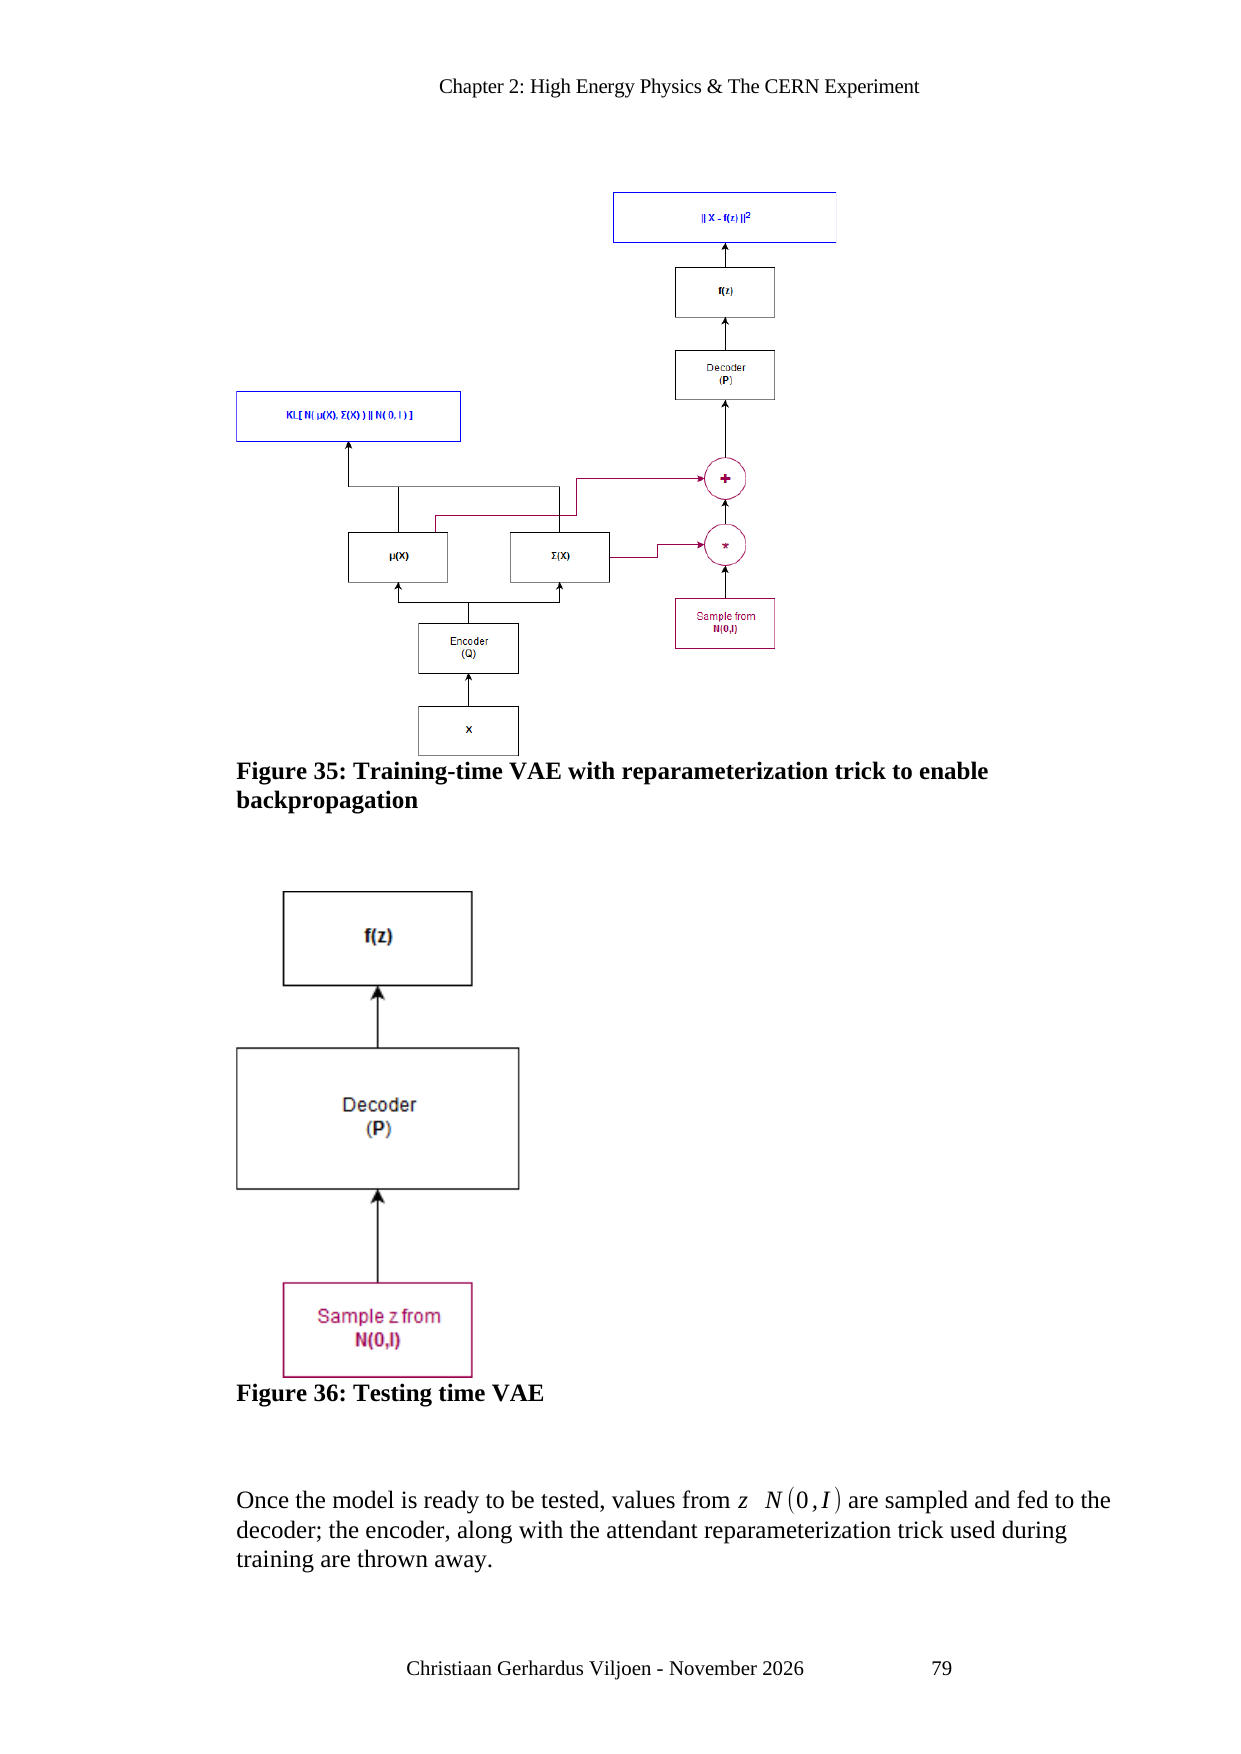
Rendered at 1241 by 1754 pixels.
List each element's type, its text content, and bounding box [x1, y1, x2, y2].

picture [236, 891, 520, 1378]
text Figure 36: Testing time VAE [236, 1378, 1122, 1407]
picture [236, 192, 837, 756]
text Figure 35: Training-time VAE with reparameterization trick to enable backpropagation [236, 756, 1122, 813]
text Once the model is ready to be tested, values from are sampled and fed to the decoder; the encoder, along with the attendant reparameterization trick used during training are thrown away. [236, 1485, 1122, 1572]
